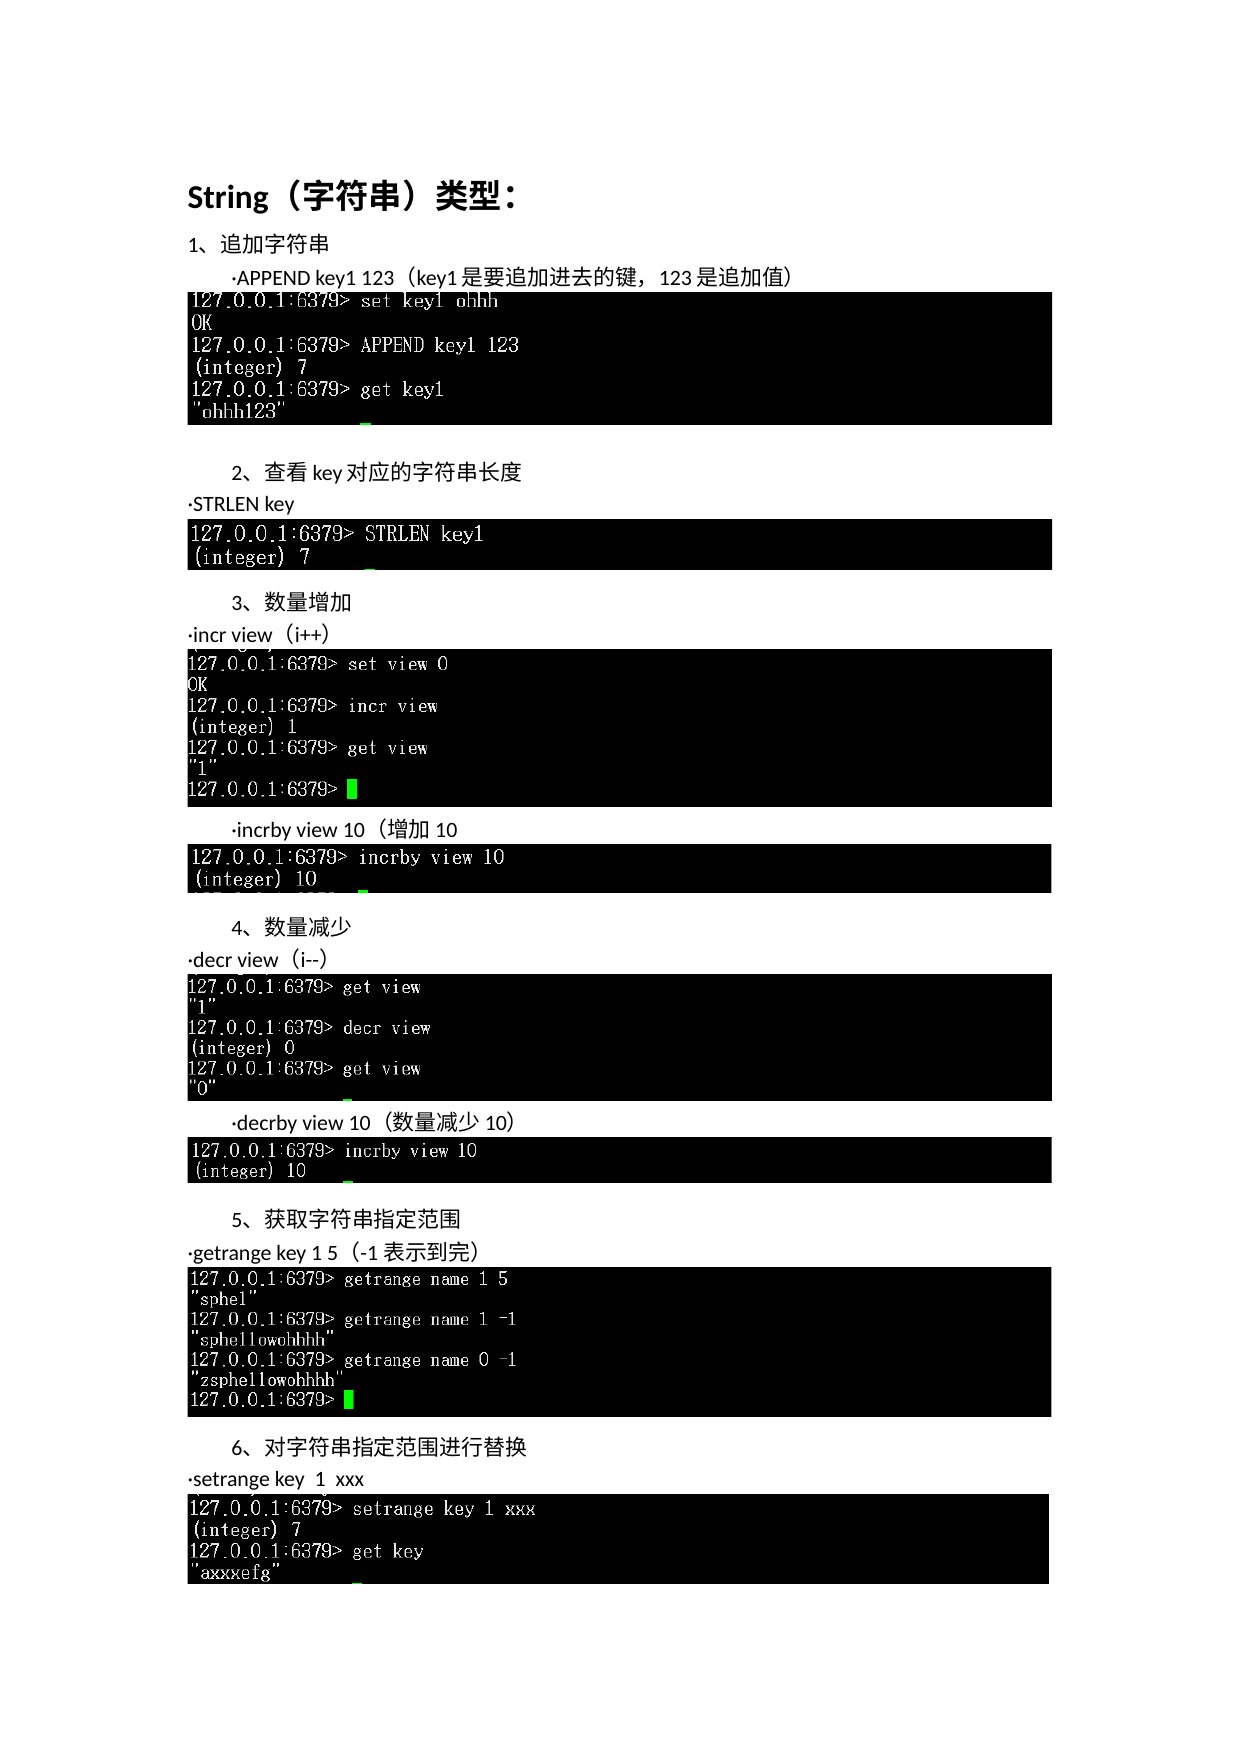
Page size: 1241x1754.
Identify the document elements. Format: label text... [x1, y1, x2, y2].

list String（字符串）类型： [187, 162, 1053, 227]
picture [187, 1137, 1052, 1183]
list ·APPEND key1 123（key1是要追加进去的键，123是追加值） [187, 259, 1053, 292]
picture [187, 844, 1052, 893]
picture [187, 1494, 1049, 1584]
list 数量增加 [231, 584, 1053, 617]
list ·incr view（i++） [187, 617, 1053, 649]
list ·setrange key 1 xxx [187, 1462, 1053, 1494]
list ·decrby view 10（数量减少10） [187, 1104, 1053, 1137]
list 获取字符串指定范围 [231, 1202, 1053, 1234]
picture [187, 519, 1053, 570]
list 数量减少 [231, 909, 1053, 942]
list ·incrby view 10（增加10 [187, 812, 1053, 844]
list 查看key对应的字符串长度 [231, 454, 1053, 487]
list ·getrange key 1 5（-1 表示到完） [187, 1234, 1053, 1267]
picture [187, 974, 1052, 1101]
list 追加字符串 [187, 227, 1053, 259]
list 对字符串指定范围进行替换 [231, 1429, 1053, 1462]
picture [187, 1267, 1052, 1417]
list ·decr view（i--） [187, 942, 1053, 974]
picture [187, 649, 1052, 807]
list ·STRLEN key [187, 487, 1053, 519]
picture [187, 292, 1053, 425]
